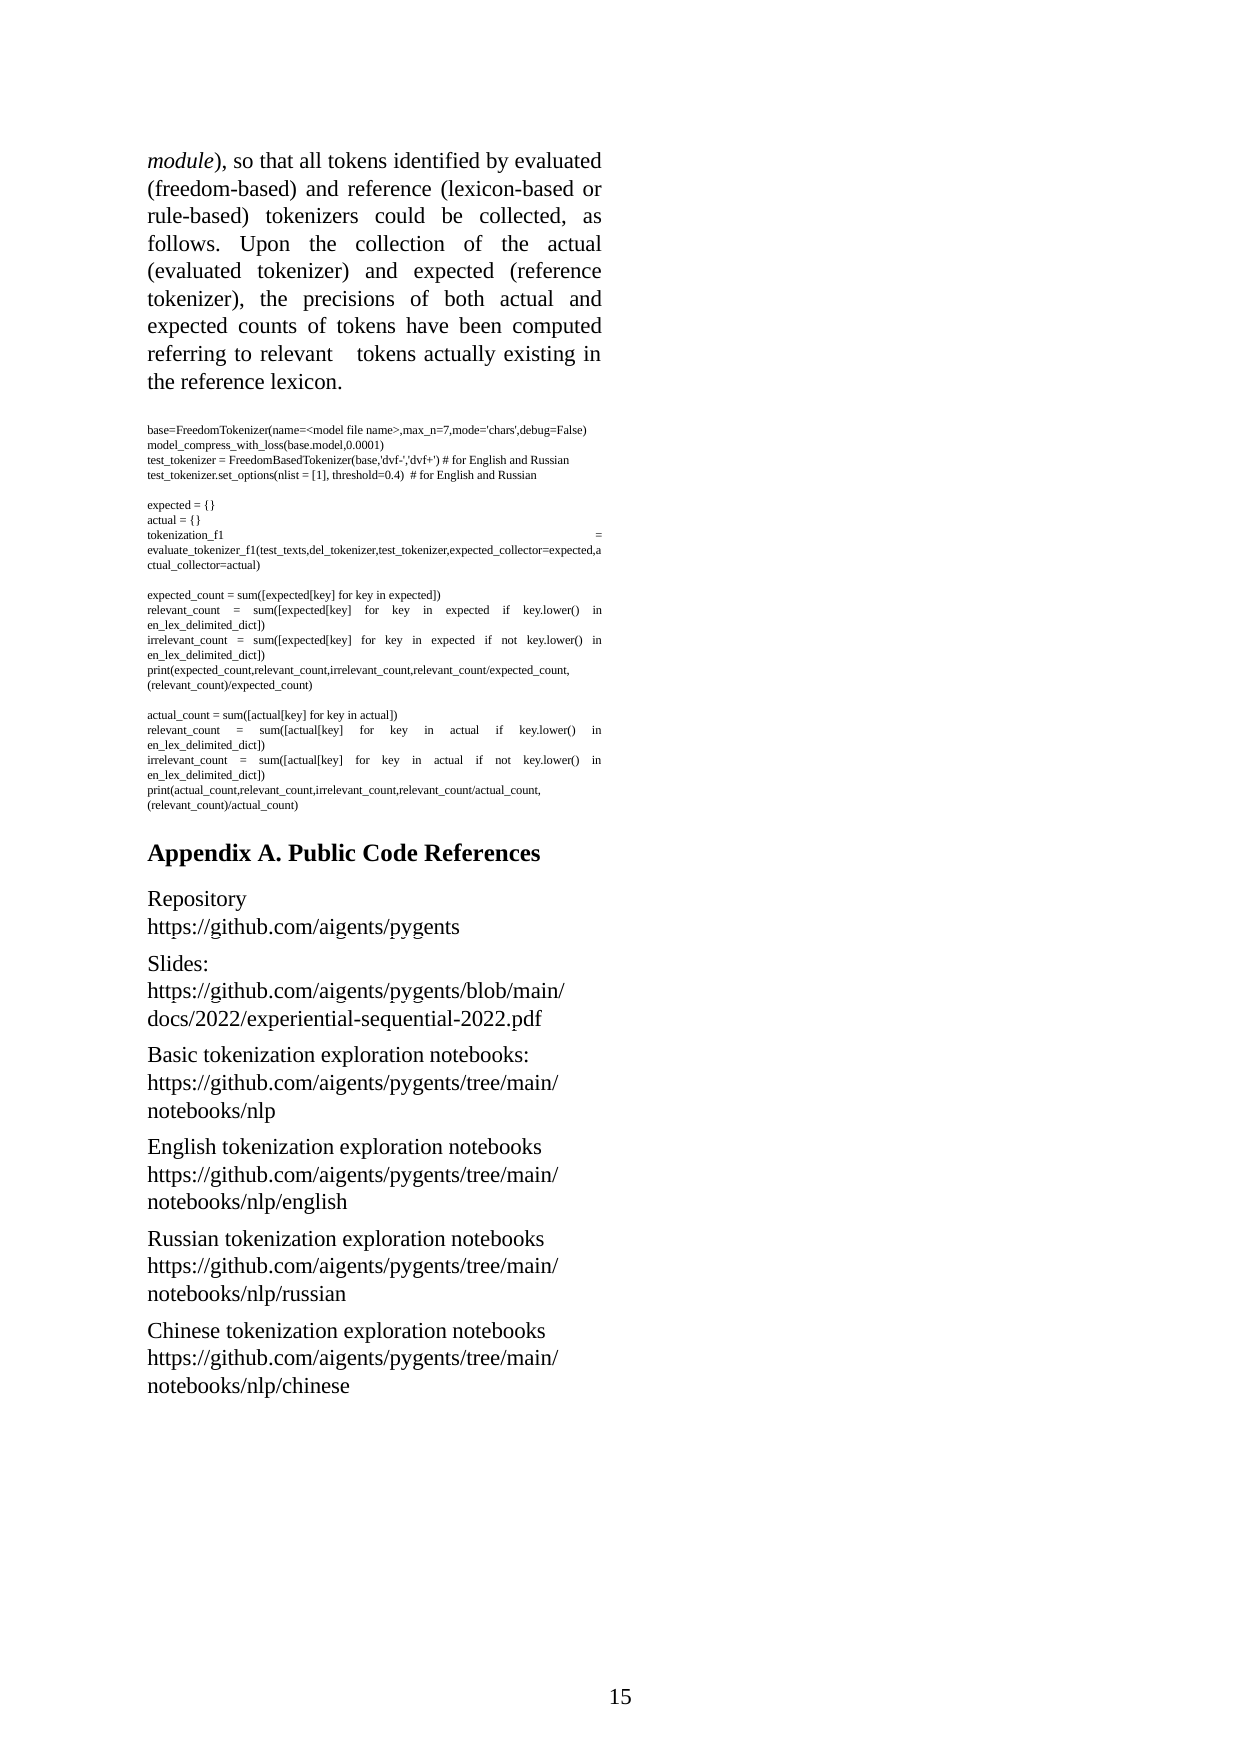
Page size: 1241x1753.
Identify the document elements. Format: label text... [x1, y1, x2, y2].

text print(actual_count,relevant_count,irrelevant_count,relevant_count/actual_count,(relevant_count)/actual_count) [147, 783, 602, 812]
text https://github.com/aigents/pygents/blob/main/docs/2022/experiential-sequential-2022.pdf [147, 977, 602, 1031]
text Chinese tokenization exploration notebooks [147, 1317, 602, 1343]
text English tokenization exploration notebooks [147, 1133, 602, 1159]
text https://github.com/aigents/pygents/tree/main/notebooks/nlp [147, 1069, 602, 1123]
text expected = {} [147, 498, 602, 512]
text test_tokenizer.set_options(nlist = [1], threshold=0.4) # for English and Russian [147, 468, 602, 482]
text https://github.com/aigents/pygents/tree/main/notebooks/nlp/english [147, 1161, 602, 1215]
text https://github.com/aigents/pygents/tree/main/notebooks/nlp/russian [147, 1253, 602, 1307]
text actual = {} [147, 513, 602, 527]
text Russian tokenization exploration notebooks [147, 1225, 602, 1251]
text Basic tokenization exploration notebooks: [147, 1041, 602, 1068]
text base=FreedomTokenizer(name=<model file name>,max_n=7,mode='chars',debug=False) [147, 423, 602, 437]
text relevant_count = sum([actual[key] for key in actual if key.lower() in en_lex_delimited_dict]) [147, 723, 602, 752]
text irrelevant_count = sum([expected[key] for key in expected if not key.lower() in en_lex_delimited_dict]) [147, 633, 602, 662]
text actual_count = sum([actual[key] for key in actual]) [147, 708, 602, 722]
text Repository [147, 886, 602, 912]
text https://github.com/aigents/pygents [147, 913, 602, 939]
text https://github.com/aigents/pygents/tree/main/notebooks/nlp/chinese [147, 1344, 602, 1398]
text Slides: [147, 950, 602, 976]
text irrelevant_count = sum([actual[key] for key in actual if not key.lower() in en_lex_delimited_dict]) [147, 753, 602, 782]
text Appendix A. Public Code References [147, 838, 602, 867]
text relevant_count = sum([expected[key] for key in expected if key.lower() in en_lex_delimited_dict]) [147, 603, 602, 632]
text tokenization_f1 = evaluate_tokenizer_f1(test_texts,del_tokenizer,test_tokenizer,expected_collector=expected,actual_collector=actual) [147, 528, 602, 572]
text test_tokenizer = FreedomBasedTokenizer(base,'dvf-','dvf+') # for English and Russian [147, 453, 602, 467]
text expected_count = sum([expected[key] for key in expected]) [147, 588, 602, 602]
text model_compress_with_loss(base.model,0.0001) [147, 438, 602, 452]
text print(expected_count,relevant_count,irrelevant_count,relevant_count/expected_count,(relevant_count)/expected_count) [147, 663, 602, 692]
